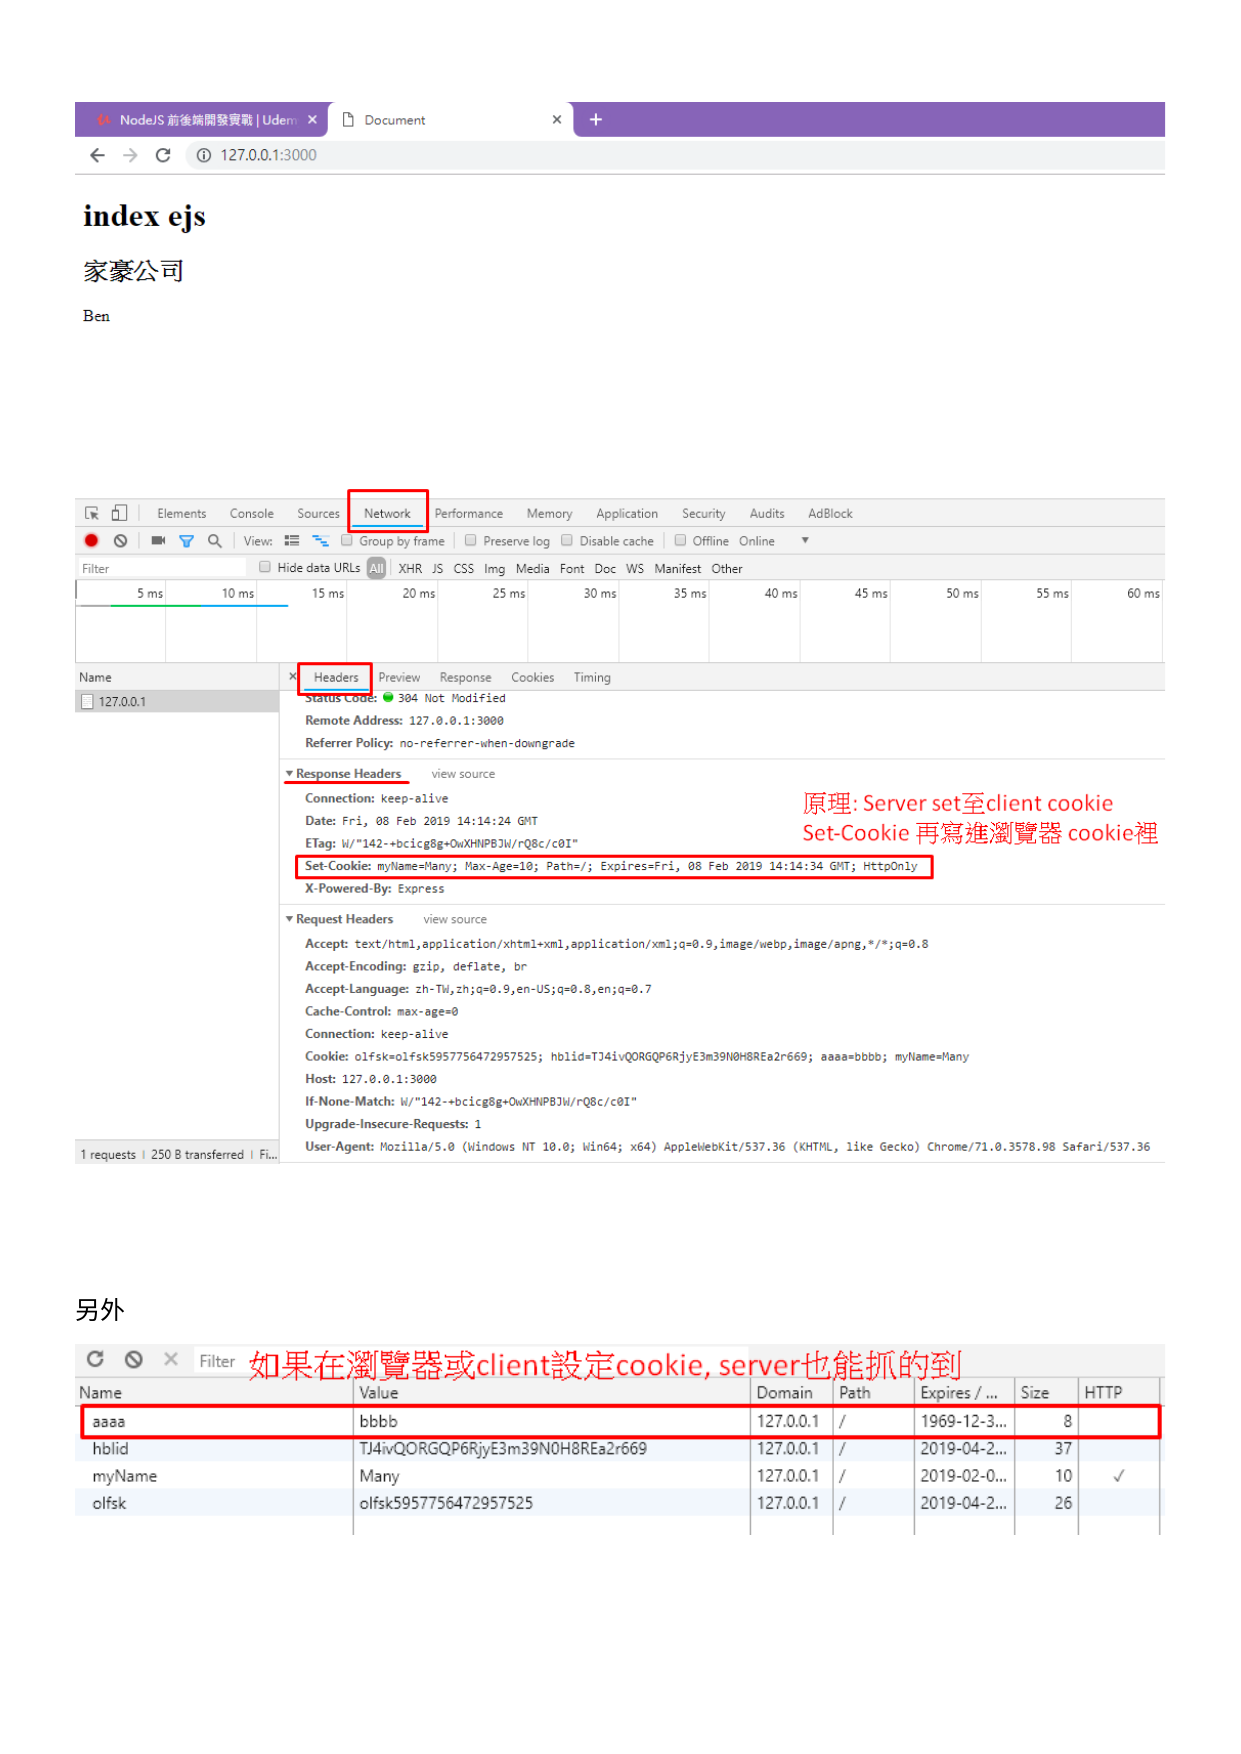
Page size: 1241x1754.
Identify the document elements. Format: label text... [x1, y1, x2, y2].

picture [75, 102, 1166, 1164]
text 另外 [75, 1289, 1165, 1327]
picture [75, 1344, 1166, 1535]
